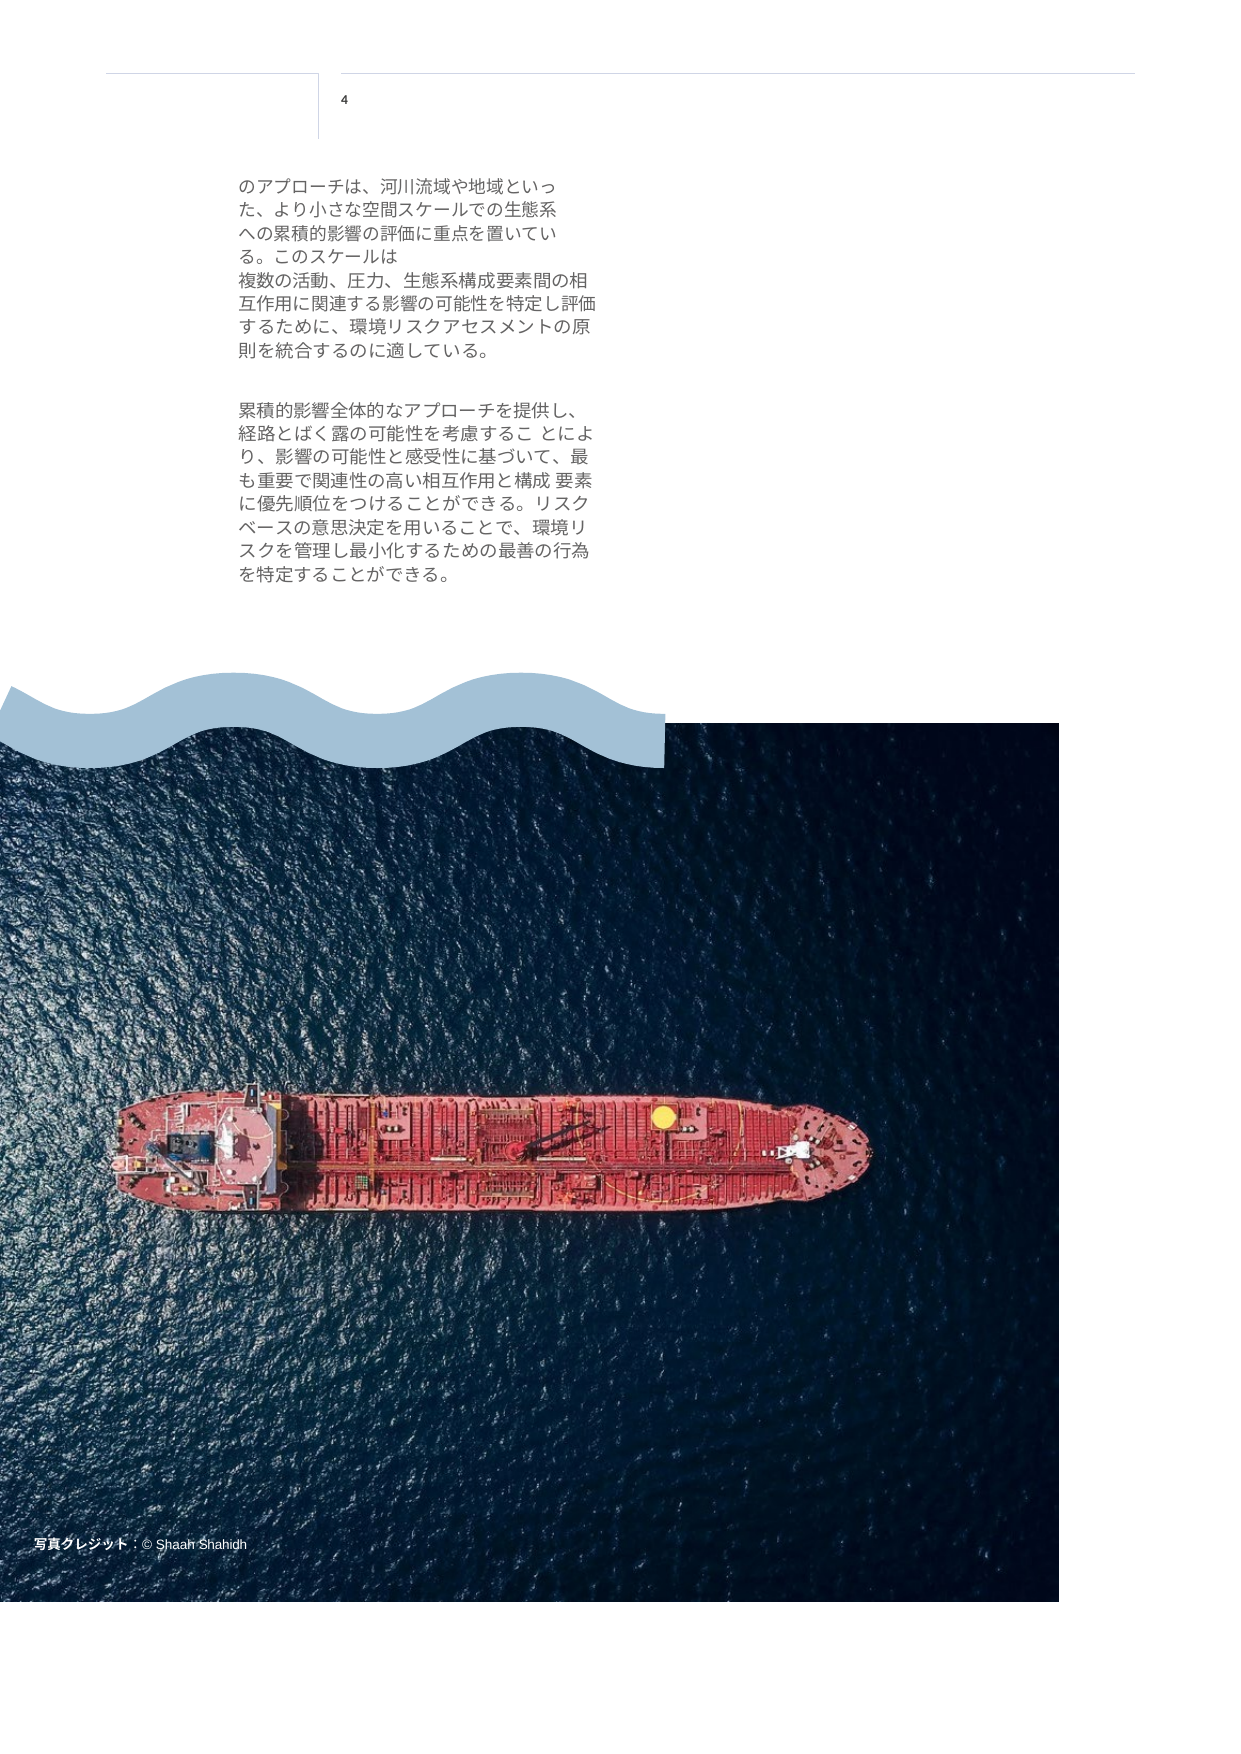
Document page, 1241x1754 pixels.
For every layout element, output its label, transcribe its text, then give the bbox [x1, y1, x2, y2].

picture [0, 723, 1059, 1602]
text のアプローチは、河川流域や地域といった、より小さな空間スケールでの生態系への累積的影響の評価に重点を置いている。このスケールは [238, 177, 564, 267]
text 写真クレジット：© Shaah Shahidh [33, 1537, 1211, 1552]
text 累積的影響全体的なアプローチを提供し、経路とばく露の可能性を考慮するこ とにより、影響の可能性と感受性に基づいて、最も重要で関連性の高い相互作用と構成 要素に優先順位をつけることができる。リスクベースの意思決定を用いることで、環境リスクを管理し最小化するための最善の行為を特定することができる。 [238, 400, 599, 585]
text 複数の活動、圧力、生態系構成要素間の相互作用に関連する影響の可能性を特定し評価するために、環境リスクアセスメントの原則を統合するのに適している。 [238, 270, 599, 361]
